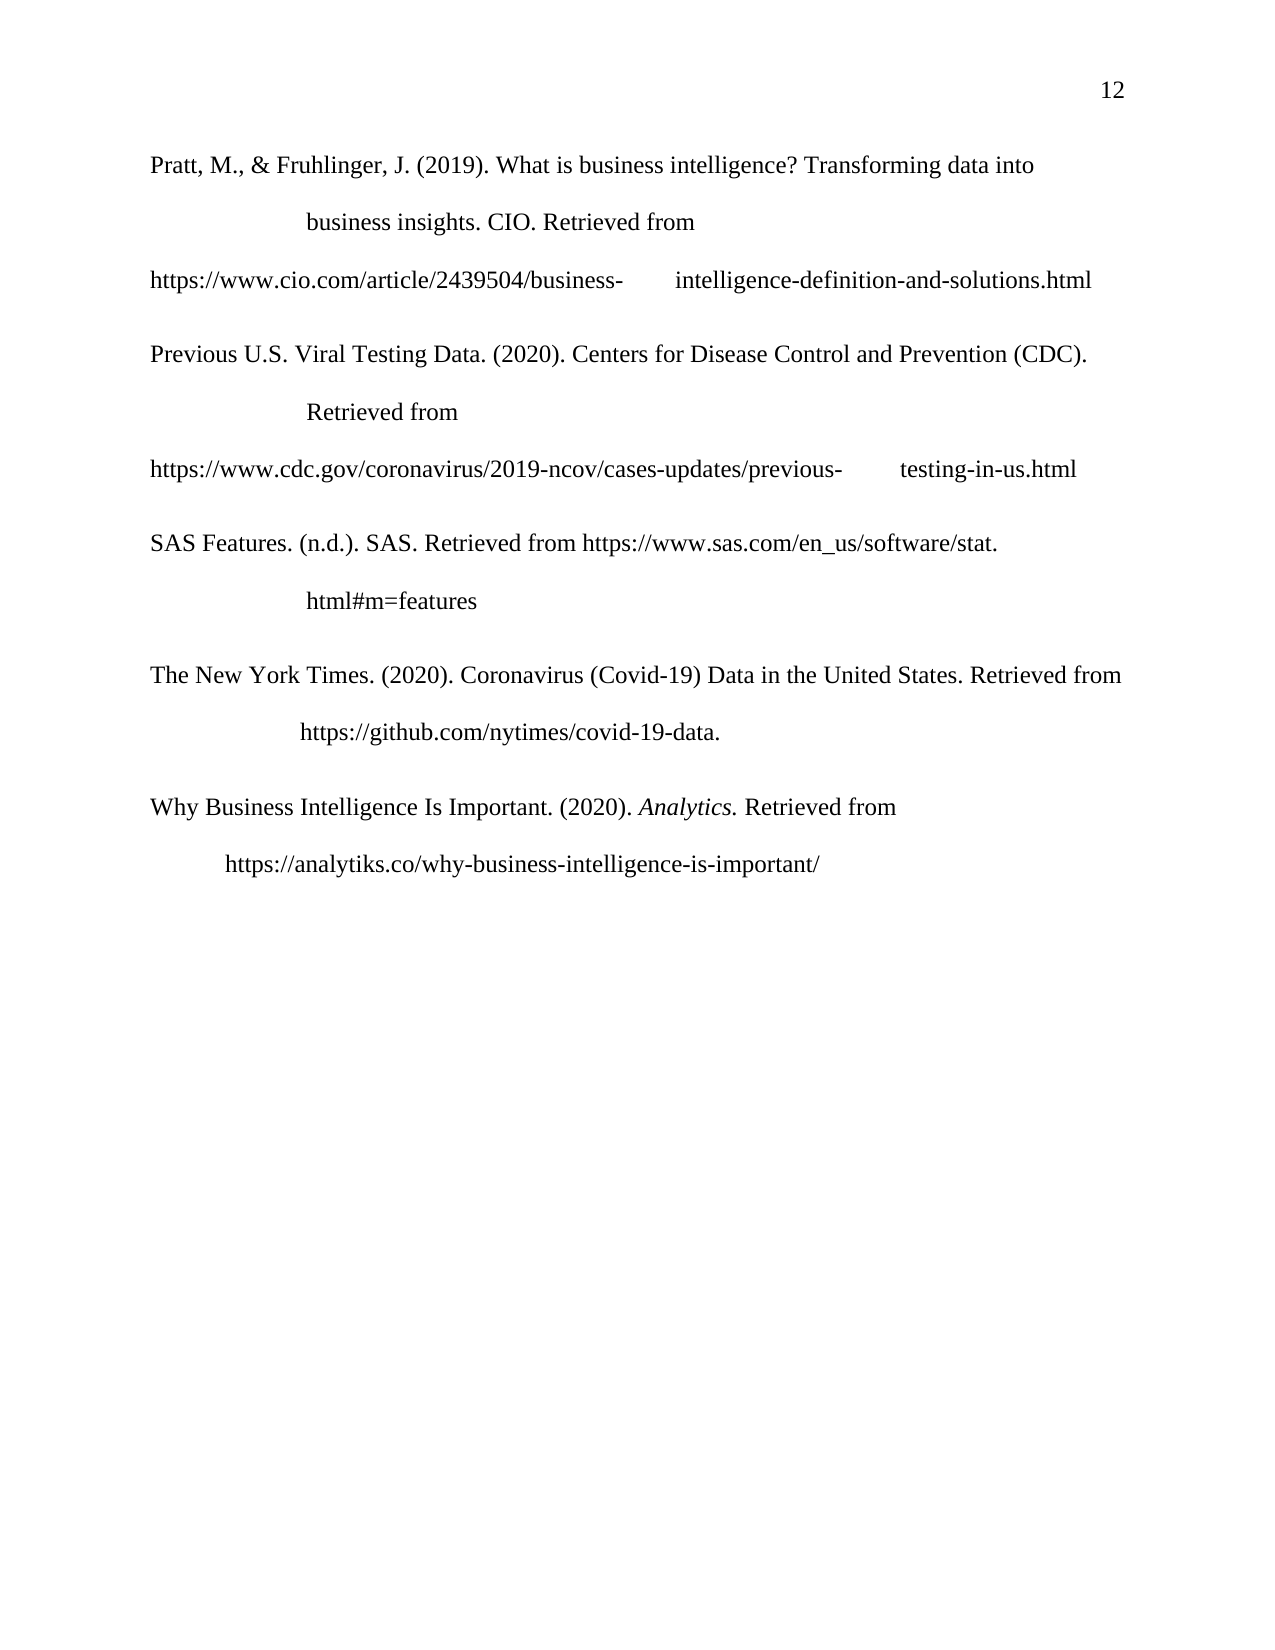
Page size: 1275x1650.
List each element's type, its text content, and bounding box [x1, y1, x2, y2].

text The New York Times. (2020). Coronavirus (Covid-19) Data in the United States. Retrieved from https://github.com/nytimes/covid-19-data. [150, 660, 1125, 746]
text SAS Features. (n.d.). SAS. Retrieved from https://www.sas.com/en_us/software/stat. html#m=features [150, 528, 1125, 614]
text Previous U.S. Viral Testing Data. (2020). Centers for Disease Control and Prevention (CDC). Retrieved from https://www.cdc.gov/coronavirus/2019-ncov/cases-updates/previous- testing-in-us.html [150, 339, 1125, 483]
text Why Business Intelligence Is Important. (2020). Analytics. Retrieved from https://analytiks.co/why-business-intelligence-is-important/ [150, 792, 1125, 878]
text Pratt, M., & Fruhlinger, J. (2019). What is business intelligence? Transforming data into business insights. CIO. Retrieved from https://www.cio.com/article/2439504/business- intelligence-definition-and-solutions.html [150, 150, 1125, 294]
